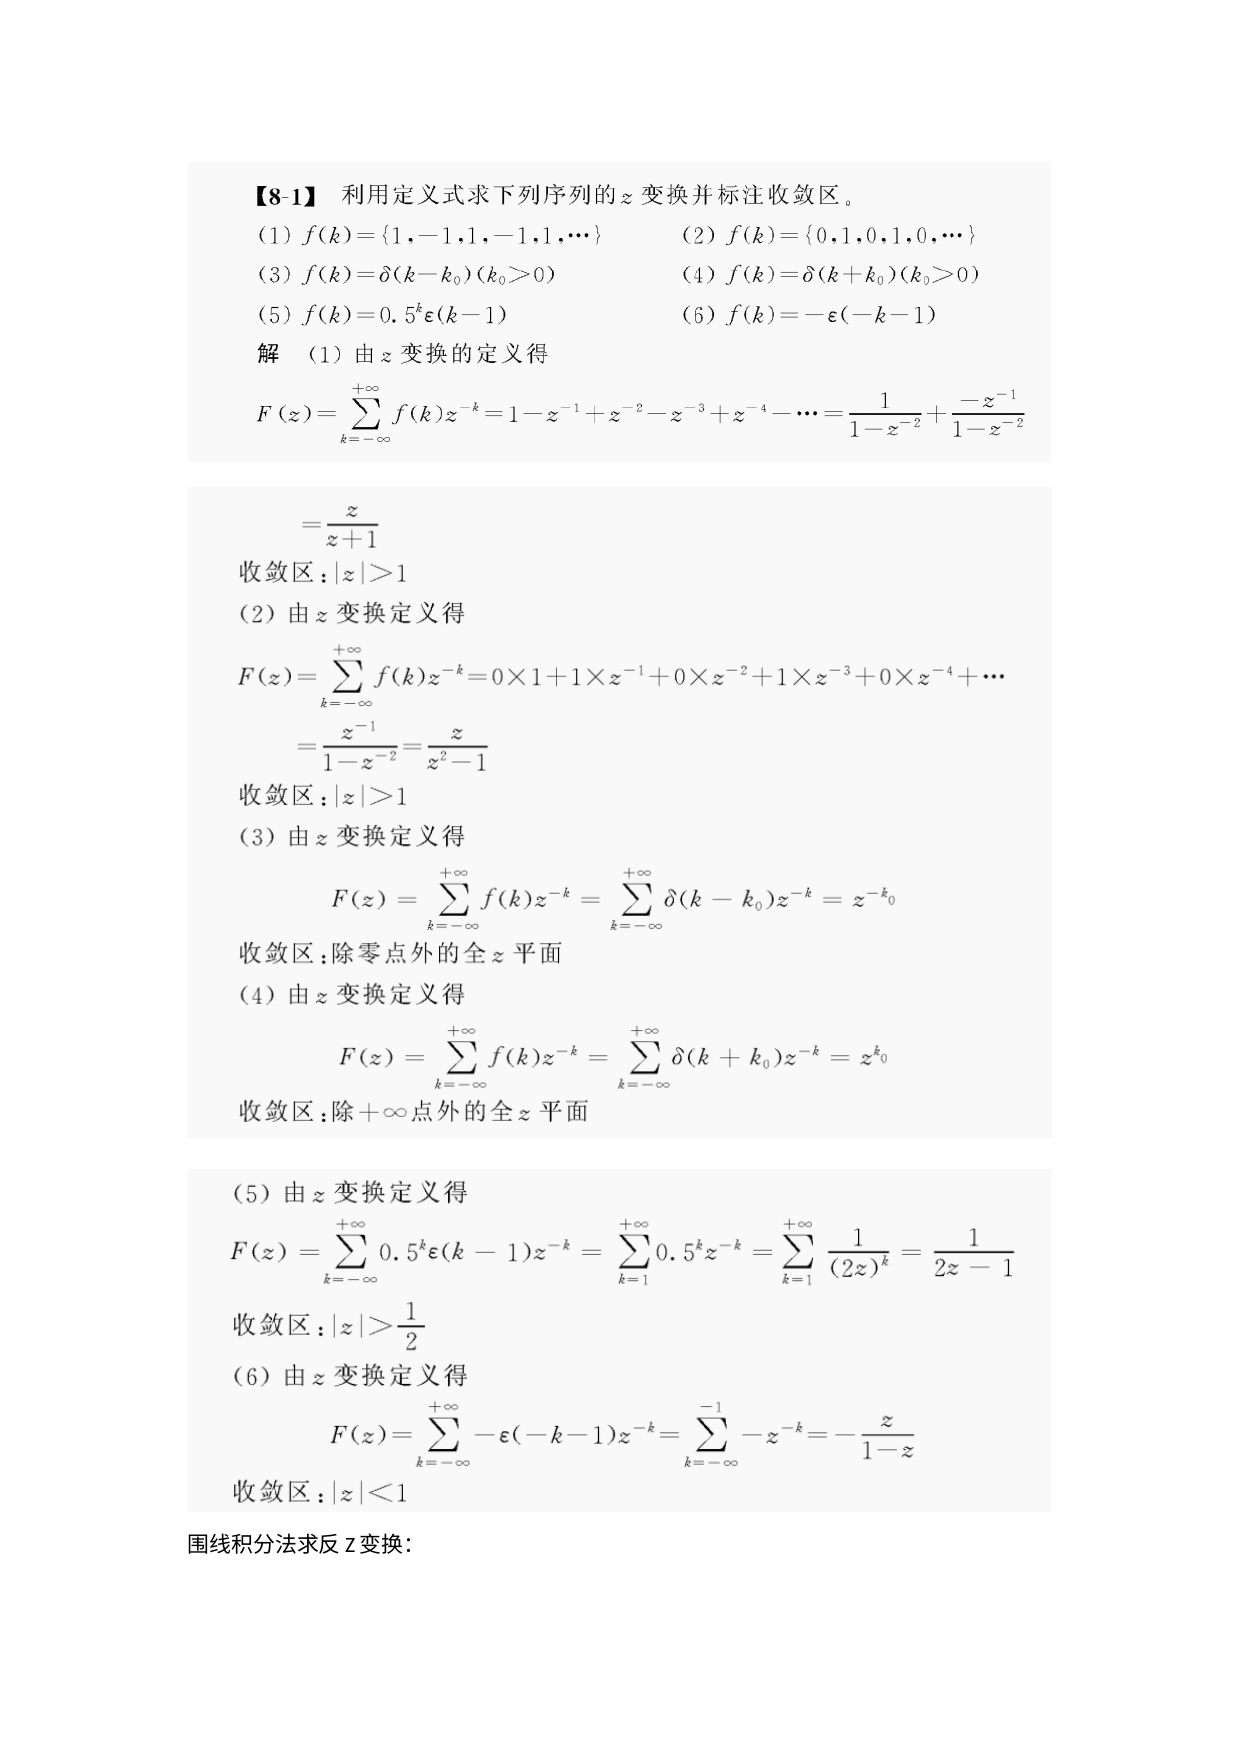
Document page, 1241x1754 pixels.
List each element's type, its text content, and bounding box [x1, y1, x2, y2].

picture [187, 1169, 1052, 1512]
picture [187, 162, 1052, 462]
picture [187, 487, 1052, 1138]
list 围线积分法求反Z变换： [187, 1527, 1053, 1559]
